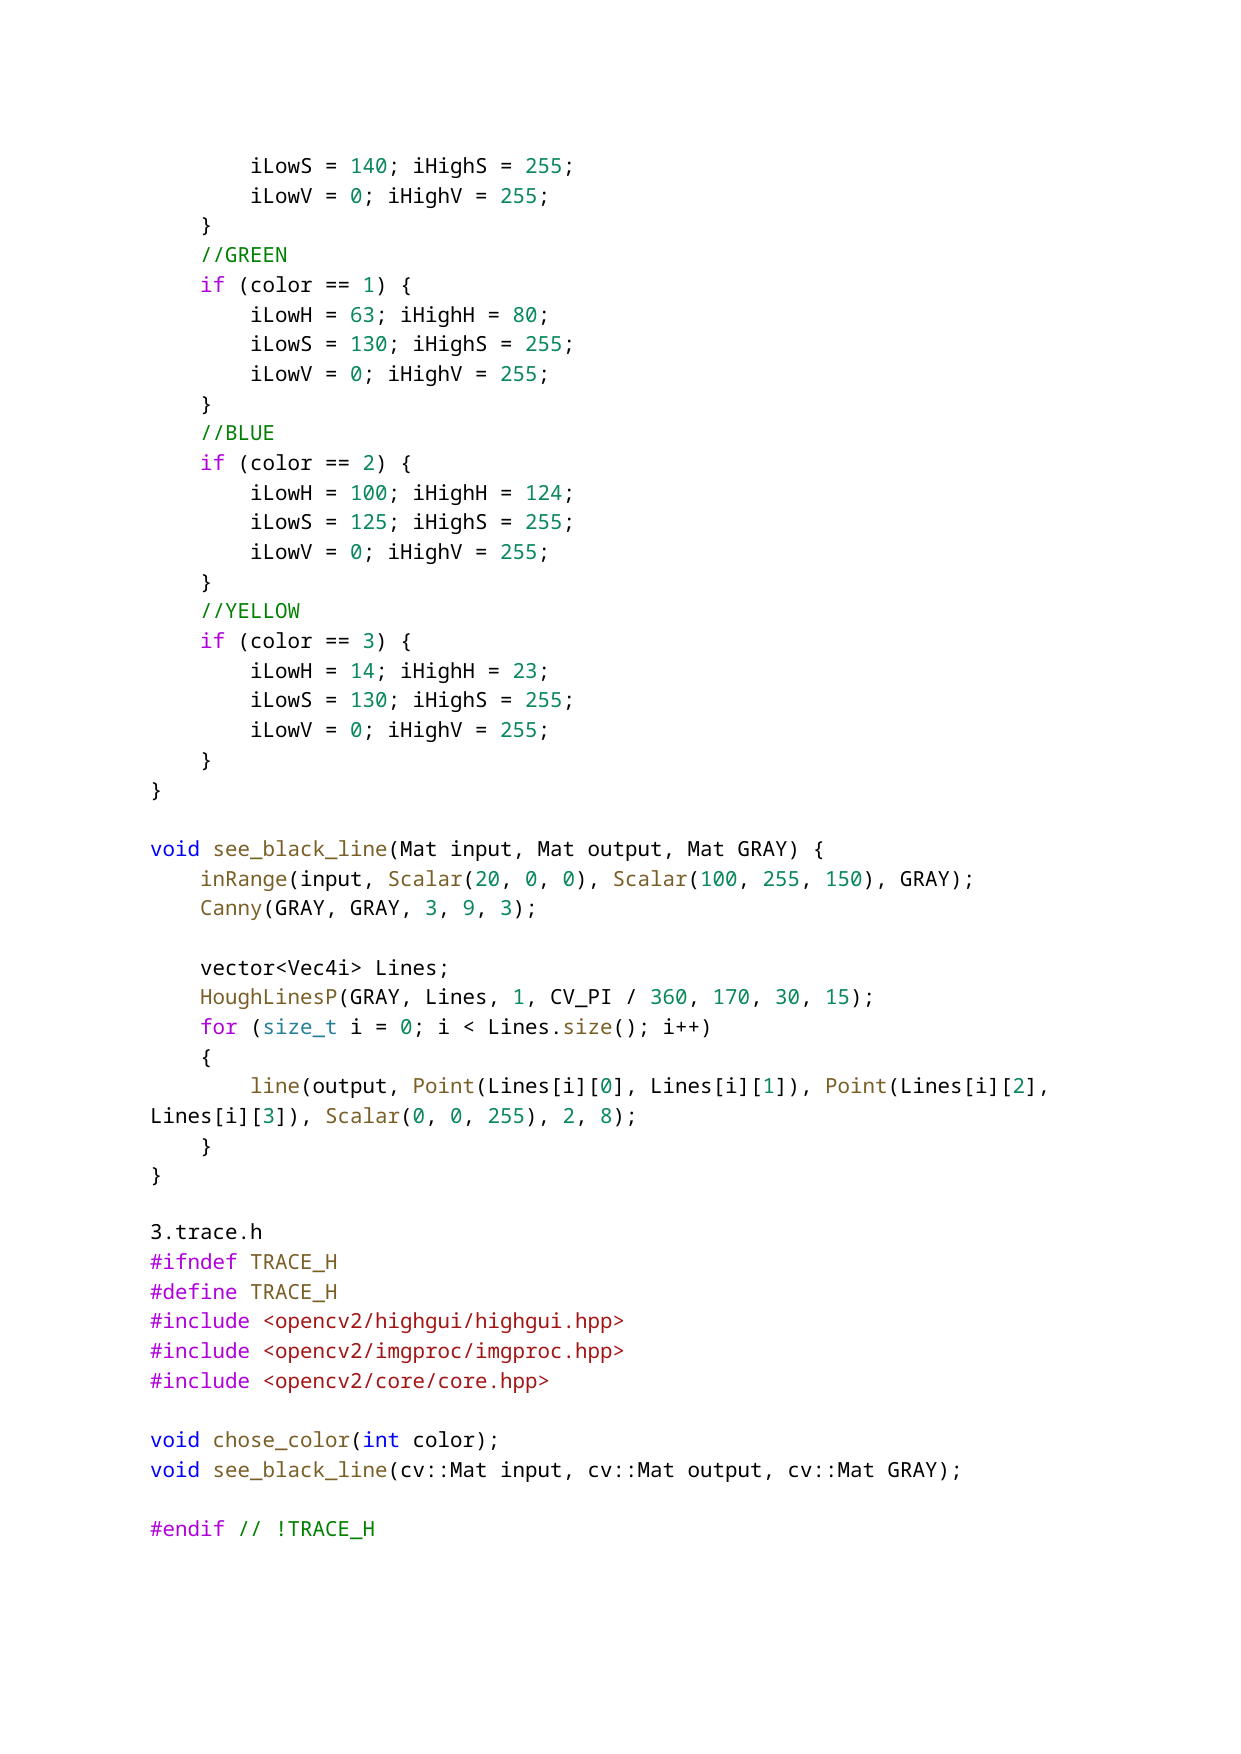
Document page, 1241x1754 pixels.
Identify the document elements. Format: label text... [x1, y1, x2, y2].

text line(output, Point(Lines[i][0], Lines[i][1]), Point(Lines[i][2], Lines[i][3]), Scalar(0, 0, 255), 2, 8); [150, 1070, 1090, 1130]
text void chose_color(int color); [150, 1424, 1090, 1454]
text iLowS = 125; iHighS = 255; [150, 506, 1090, 536]
text //BLUE [150, 417, 1090, 447]
text if (color == 1) { [150, 269, 1090, 298]
text #include <opencv2/highgui/highgui.hpp> [150, 1305, 1090, 1335]
text } [150, 1130, 1090, 1159]
text iLowV = 0; iHighV = 255; [150, 536, 1090, 566]
text Canny(GRAY, GRAY, 3, 9, 3); [150, 892, 1090, 922]
text iLowS = 130; iHighS = 255; [150, 684, 1090, 714]
text } [150, 773, 1090, 803]
text HoughLinesP(GRAY, Lines, 1, CV_PI / 360, 170, 30, 15); [150, 981, 1090, 1011]
text iLowH = 100; iHighH = 124; [150, 477, 1090, 506]
text } [150, 209, 1090, 239]
text if (color == 2) { [150, 447, 1090, 477]
text iLowS = 130; iHighS = 255; [150, 328, 1090, 358]
text { [150, 1041, 1090, 1070]
text iLowV = 0; iHighV = 255; [150, 180, 1090, 209]
text void see_black_line(cv::Mat input, cv::Mat output, cv::Mat GRAY); [150, 1454, 1090, 1483]
text //GREEN [150, 239, 1090, 269]
text } [150, 744, 1090, 773]
text if (color == 3) { [150, 625, 1090, 655]
text vector<Vec4i> Lines; [150, 952, 1090, 981]
text } [150, 566, 1090, 595]
text #include <opencv2/imgproc/imgproc.hpp> [150, 1335, 1090, 1365]
text for (size_t i = 0; i < Lines.size(); i++) [150, 1011, 1090, 1041]
text iLowH = 14; iHighH = 23; [150, 655, 1090, 684]
text } [150, 387, 1090, 417]
text //YELLOW [150, 595, 1090, 625]
text iLowS = 140; iHighS = 255; [150, 150, 1090, 180]
text void see_black_line(Mat input, Mat output, Mat GRAY) { [150, 833, 1090, 862]
text 3.trace.h [150, 1217, 1090, 1246]
text #include <opencv2/core/core.hpp> [150, 1365, 1090, 1394]
text inRange(input, Scalar(20, 0, 0), Scalar(100, 255, 150), GRAY); [150, 862, 1090, 892]
text iLowV = 0; iHighV = 255; [150, 714, 1090, 744]
text #define TRACE_H [150, 1276, 1090, 1305]
text iLowV = 0; iHighV = 255; [150, 358, 1090, 387]
text #ifndef TRACE_H [150, 1246, 1090, 1276]
text } [150, 1159, 1090, 1189]
text #endif // !TRACE_H [150, 1513, 1090, 1543]
text iLowH = 63; iHighH = 80; [150, 298, 1090, 328]
